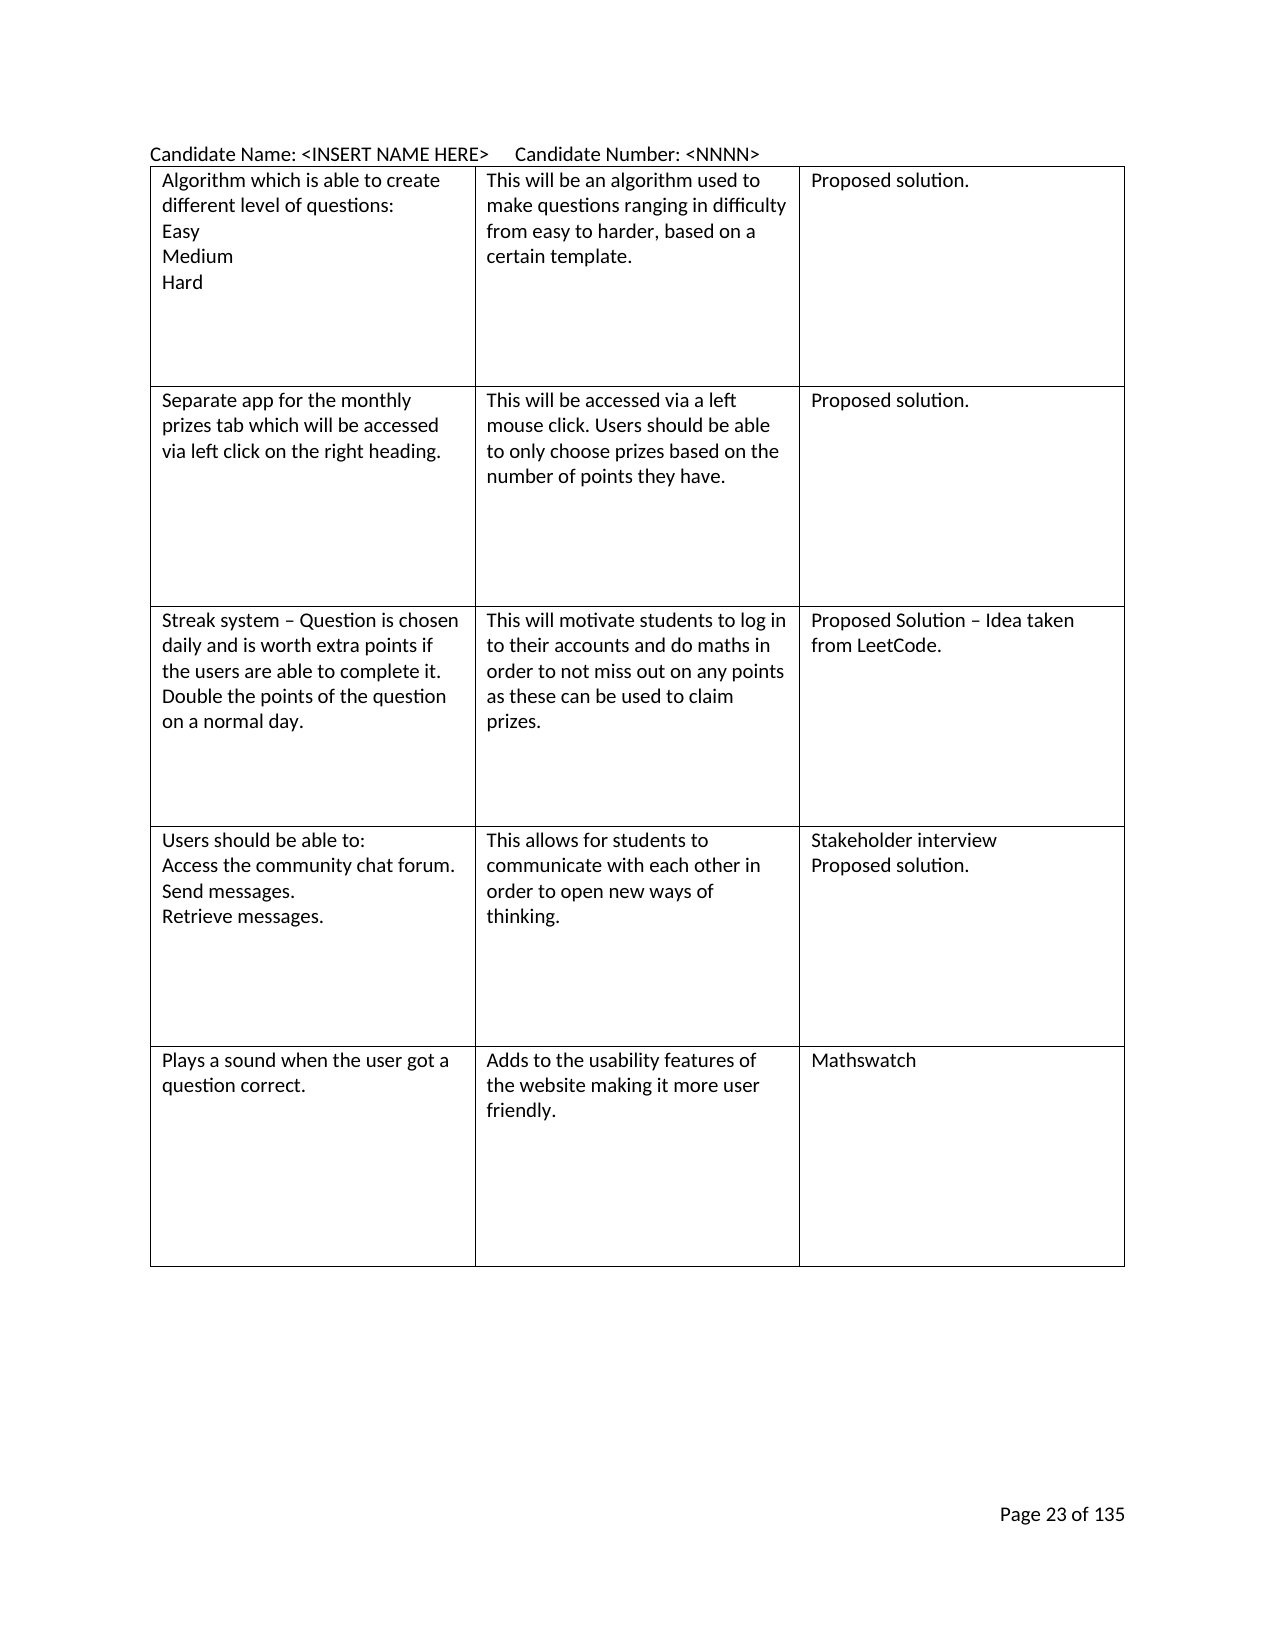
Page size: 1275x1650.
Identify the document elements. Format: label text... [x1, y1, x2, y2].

table_cell Separate app for the monthly prizes tab which will be accessed via left click on the right heading. [151, 387, 475, 606]
table_cell Streak system – Question is chosen daily and is worth extra points if the users are able to complete it. Double the points of the question on a normal day. [151, 607, 475, 826]
table_cell Algorithm which is able to create different level of questions: Easy Medium Hard [151, 167, 475, 386]
table_cell Proposed solution. [800, 167, 1124, 386]
table_cell This allows for students to communicate with each other in order to open new ways of thinking. [476, 827, 799, 1046]
table_cell This will motivate students to log in to their accounts and do maths in order to not miss out on any points as these can be used to claim prizes. [476, 607, 799, 826]
table_cell Users should be able to: Access the community chat forum. Send messages. Retrieve messages. [151, 827, 475, 1046]
table_cell Proposed solution. [800, 387, 1124, 606]
table_cell This will be an algorithm used to make questions ranging in difficulty from easy to harder, based on a certain template. [476, 167, 799, 386]
table_cell Mathswatch [800, 1047, 1124, 1266]
table_cell Adds to the usability features of the website making it more user friendly. [476, 1047, 799, 1266]
table_cell Stakeholder interview Proposed solution. [800, 827, 1124, 1046]
table_cell Plays a sound when the user got a question correct. [151, 1047, 475, 1266]
table_cell Proposed Solution – Idea taken from LeetCode. [800, 607, 1124, 826]
table_cell This will be accessed via a left mouse click. Users should be able to only choose prizes based on the number of points they have. [476, 387, 799, 606]
